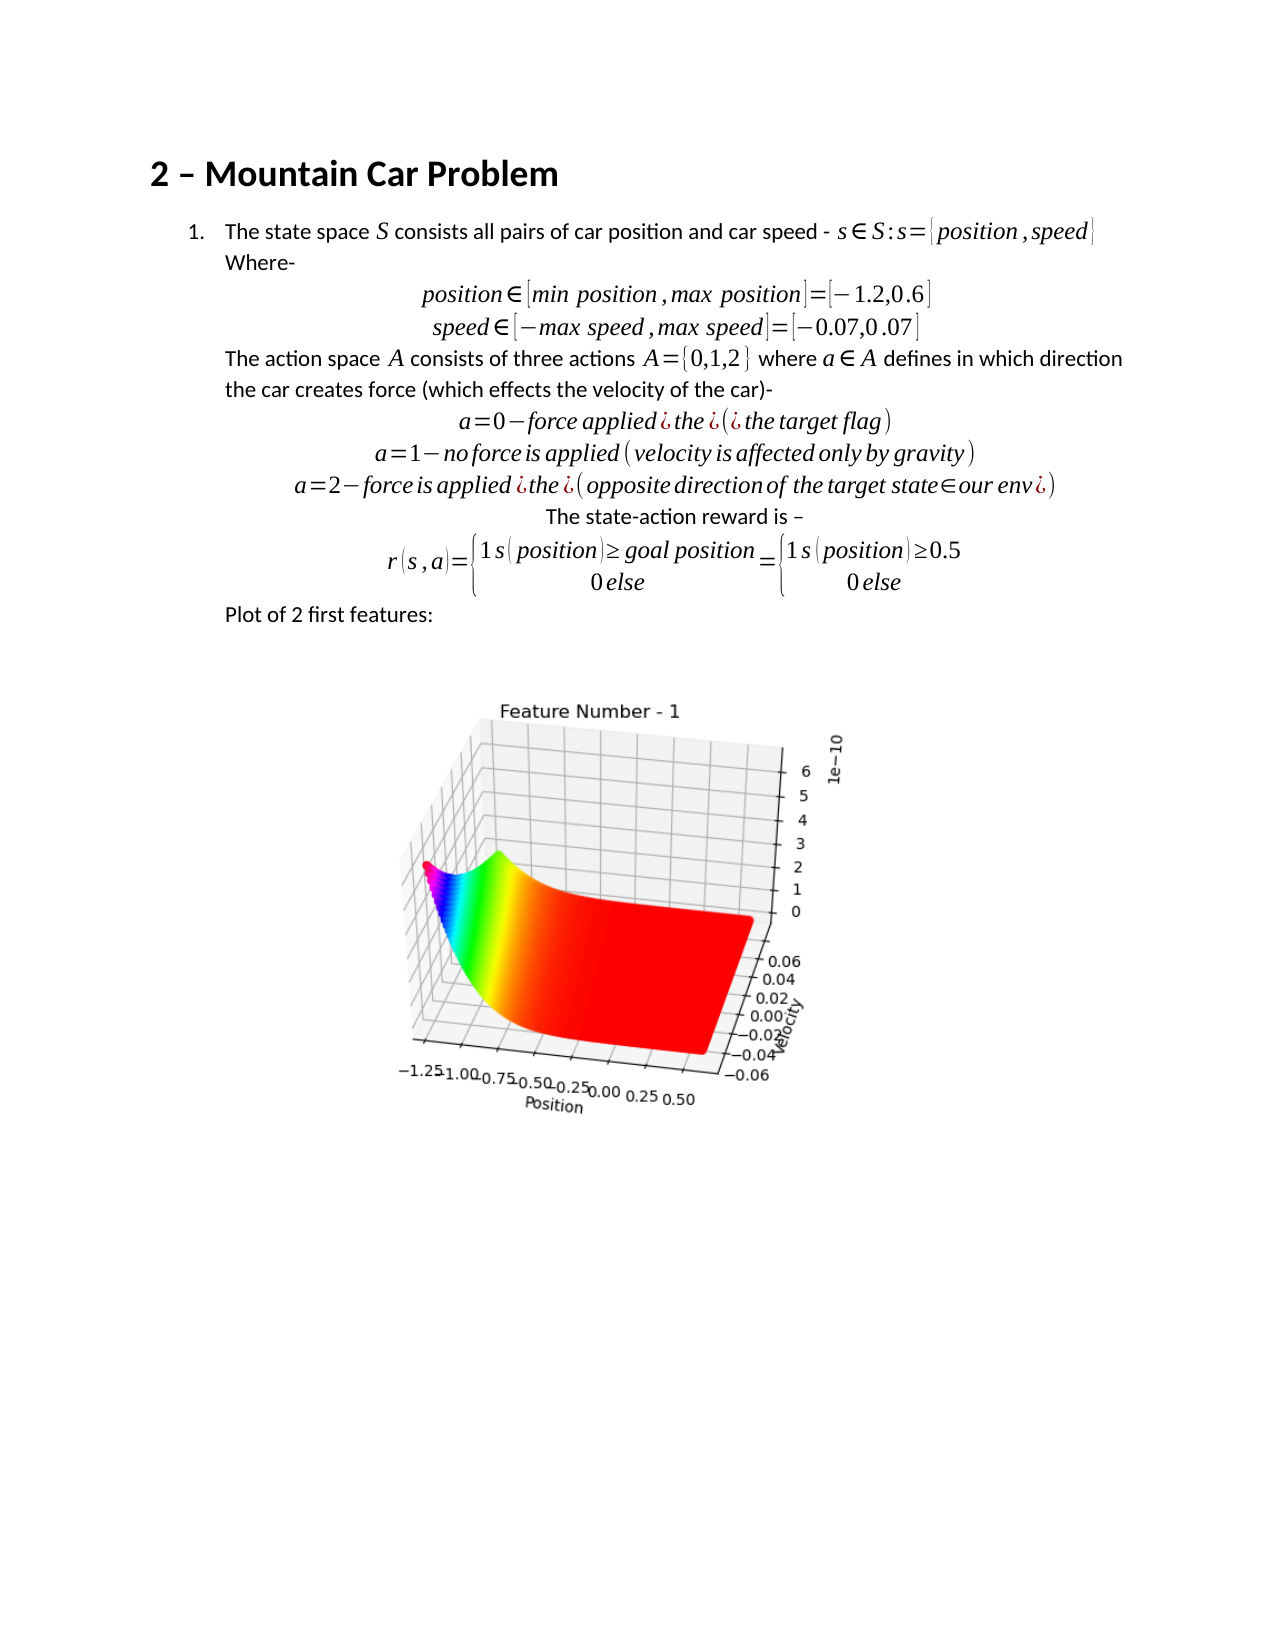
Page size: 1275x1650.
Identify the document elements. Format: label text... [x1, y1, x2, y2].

list The state space consists all pairs of car position and car speed - [187, 216, 1125, 247]
picture [225, 630, 937, 1164]
list The action space consists of three actions where defines in which direction the car creates force (which effects the velocity of the car)- [225, 344, 1125, 403]
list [225, 600, 1125, 1163]
text 2 – Mountain Car Problem [150, 150, 1125, 196]
list The state-action reward is – [225, 502, 1125, 598]
list Where- [225, 248, 1125, 276]
